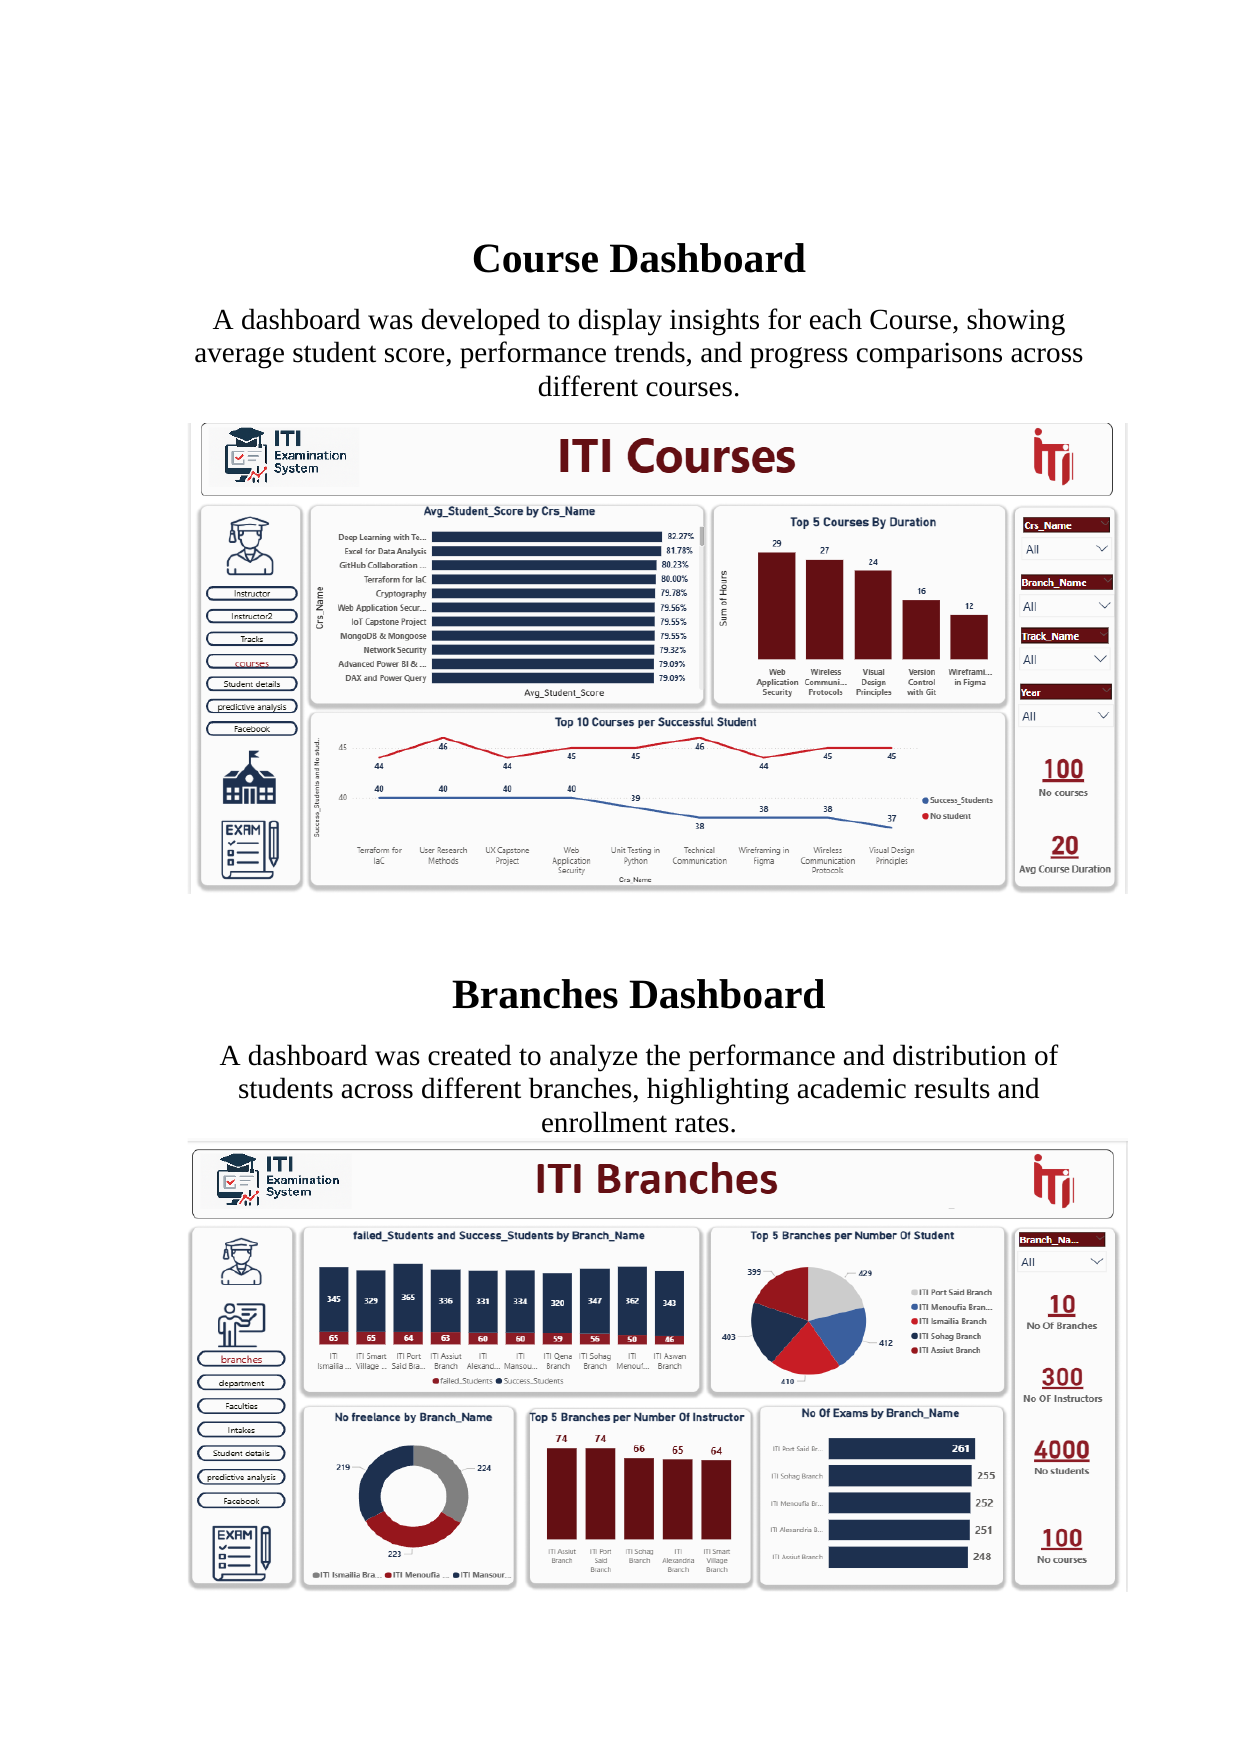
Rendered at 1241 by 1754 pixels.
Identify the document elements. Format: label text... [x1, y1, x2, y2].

picture [187, 423, 1128, 894]
text A dashboard was created to analyze the performance and distribution of students across different branches, highlighting academic results and enrollment rates. [187, 1038, 1090, 1138]
text Course Dashboard [187, 233, 1090, 281]
picture [187, 1138, 1128, 1592]
text A dashboard was developed to display insights for each Course, showing average student score, performance trends, and progress comparisons across different courses. [187, 302, 1090, 402]
text Branches Dashboard [187, 969, 1090, 1017]
